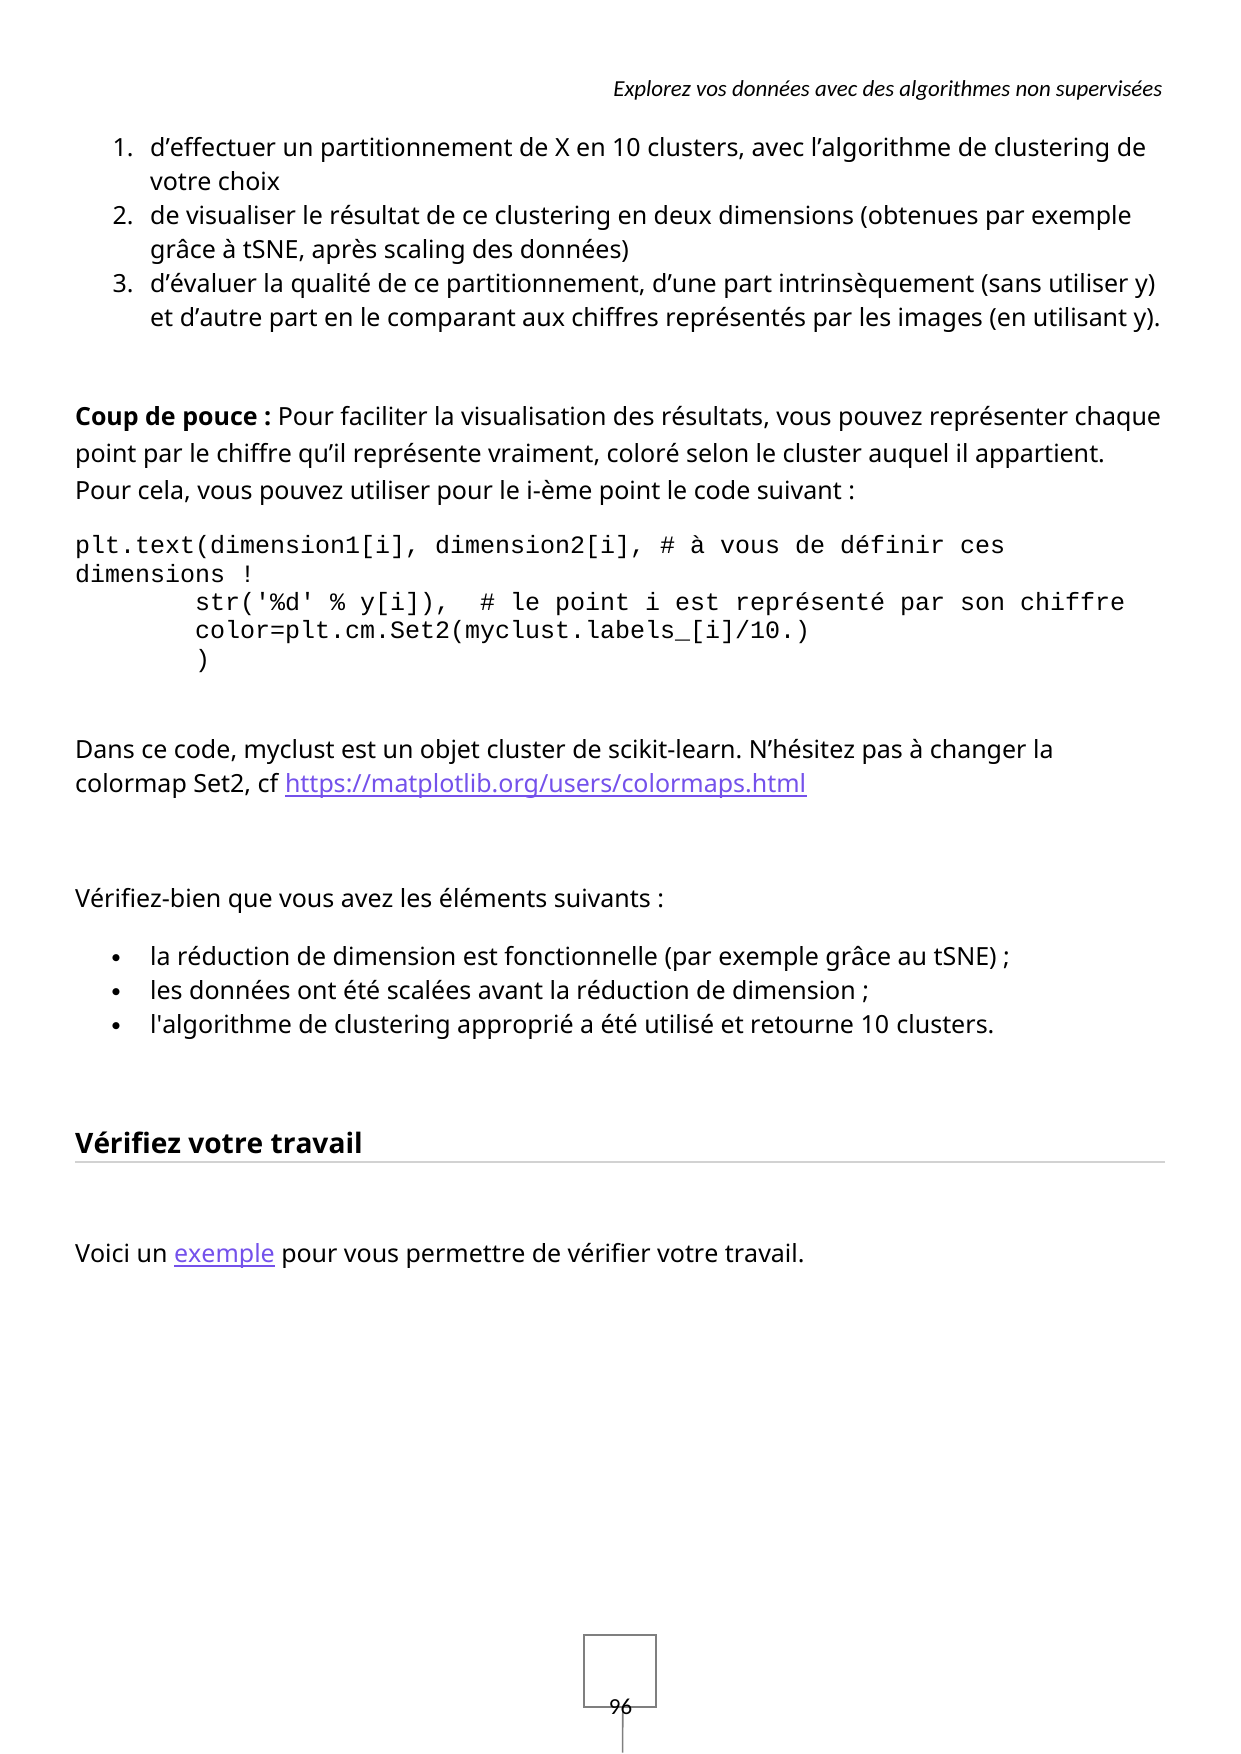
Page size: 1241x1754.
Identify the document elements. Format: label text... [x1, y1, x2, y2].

text ) [75, 646, 1165, 674]
text Vérifiez-bien que vous avez les éléments suivants : [75, 881, 1165, 915]
text plt.text(dimension1[i], dimension2[i], # à vous de définir ces dimensions ! [75, 533, 1165, 589]
list les données ont été scalées avant la réduction de dimension ; [112, 973, 1165, 1007]
text Coup de pouce : Pour faciliter la visualisation des résultats, vous pouvez représenter chaque point par le chiffre qu’il représente vraiment, coloré selon le cluster auquel il appartient. Pour cela, vous pouvez utiliser pour le i-ème point le code suivant : [75, 399, 1165, 507]
list d’effectuer un partitionnement de X en 10 clusters, avec l’algorithme de clustering de votre choix [112, 130, 1165, 198]
text color=plt.cm.Set2(myclust.labels_[i]/10.) [75, 618, 1165, 646]
list la réduction de dimension est fonctionnelle (par exemple grâce au tSNE) ; [112, 938, 1165, 973]
list de visualiser le résultat de ce clustering en deux dimensions (obtenues par exemple grâce à tSNE, après scaling des données) [112, 198, 1165, 266]
text Dans ce code, myclust est un objet cluster de scikit-learn. N’hésitez pas à changer la colormap Set2, cf https://matplotlib.org/users/colormaps.html [75, 732, 1165, 800]
text Voici un exemple pour vous permettre de vérifier votre travail. [75, 1236, 1165, 1270]
subtitle Vérifiez votre travail [75, 1123, 1165, 1161]
list l'algorithme de clustering approprié a été utilisé et retourne 10 clusters. [112, 1007, 1165, 1041]
text str('%d' % y[i]), # le point i est représenté par son chiffre [75, 589, 1165, 618]
list d’évaluer la qualité de ce partitionnement, d’une part intrinsèquement (sans utiliser y) et d’autre part en le comparant aux chiffres représentés par les images (en utilisant y). [112, 266, 1165, 334]
